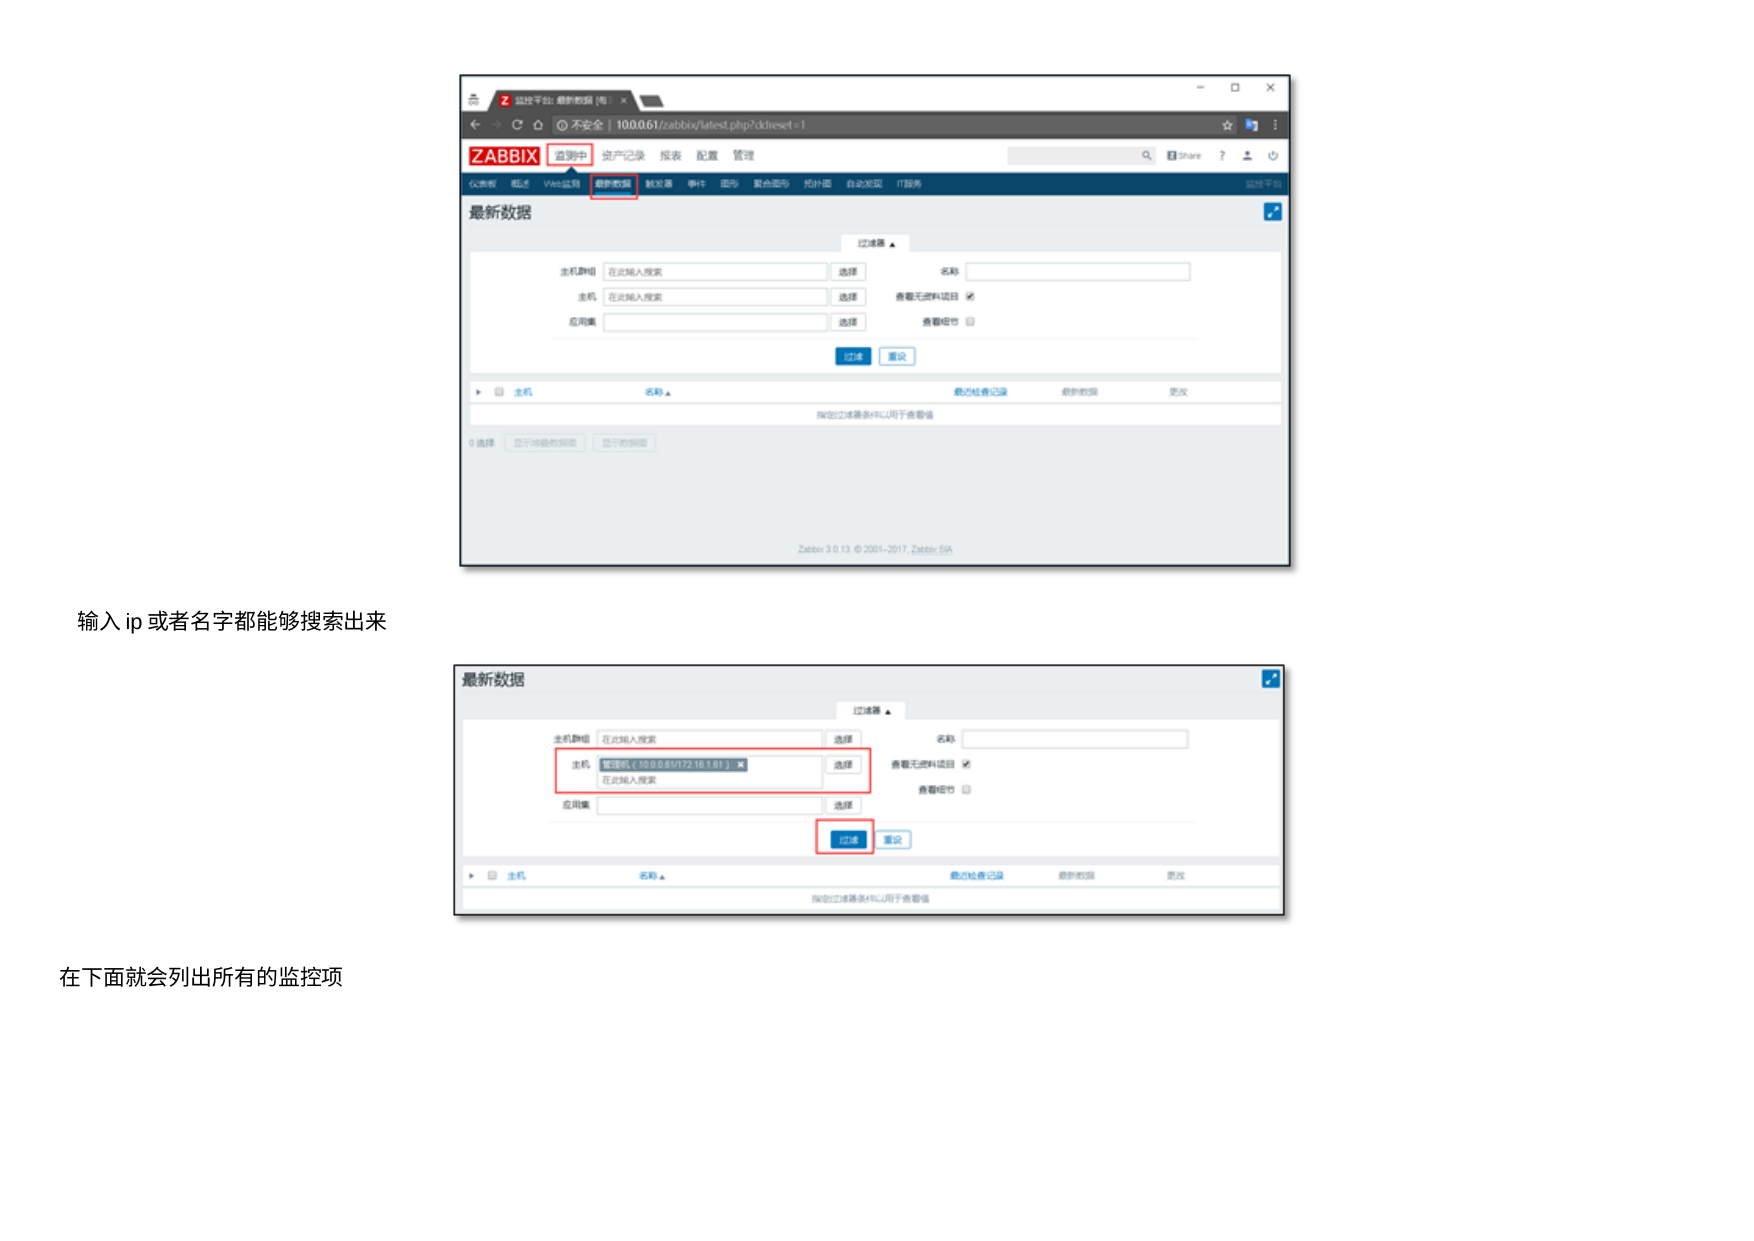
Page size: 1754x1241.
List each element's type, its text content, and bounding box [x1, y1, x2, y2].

picture [455, 70, 1305, 581]
text 在下面就会列出所有的监控项 [59, 959, 1695, 992]
picture [449, 660, 1299, 930]
text 输入ip或者名字都能够搜索出来 [59, 603, 1695, 636]
